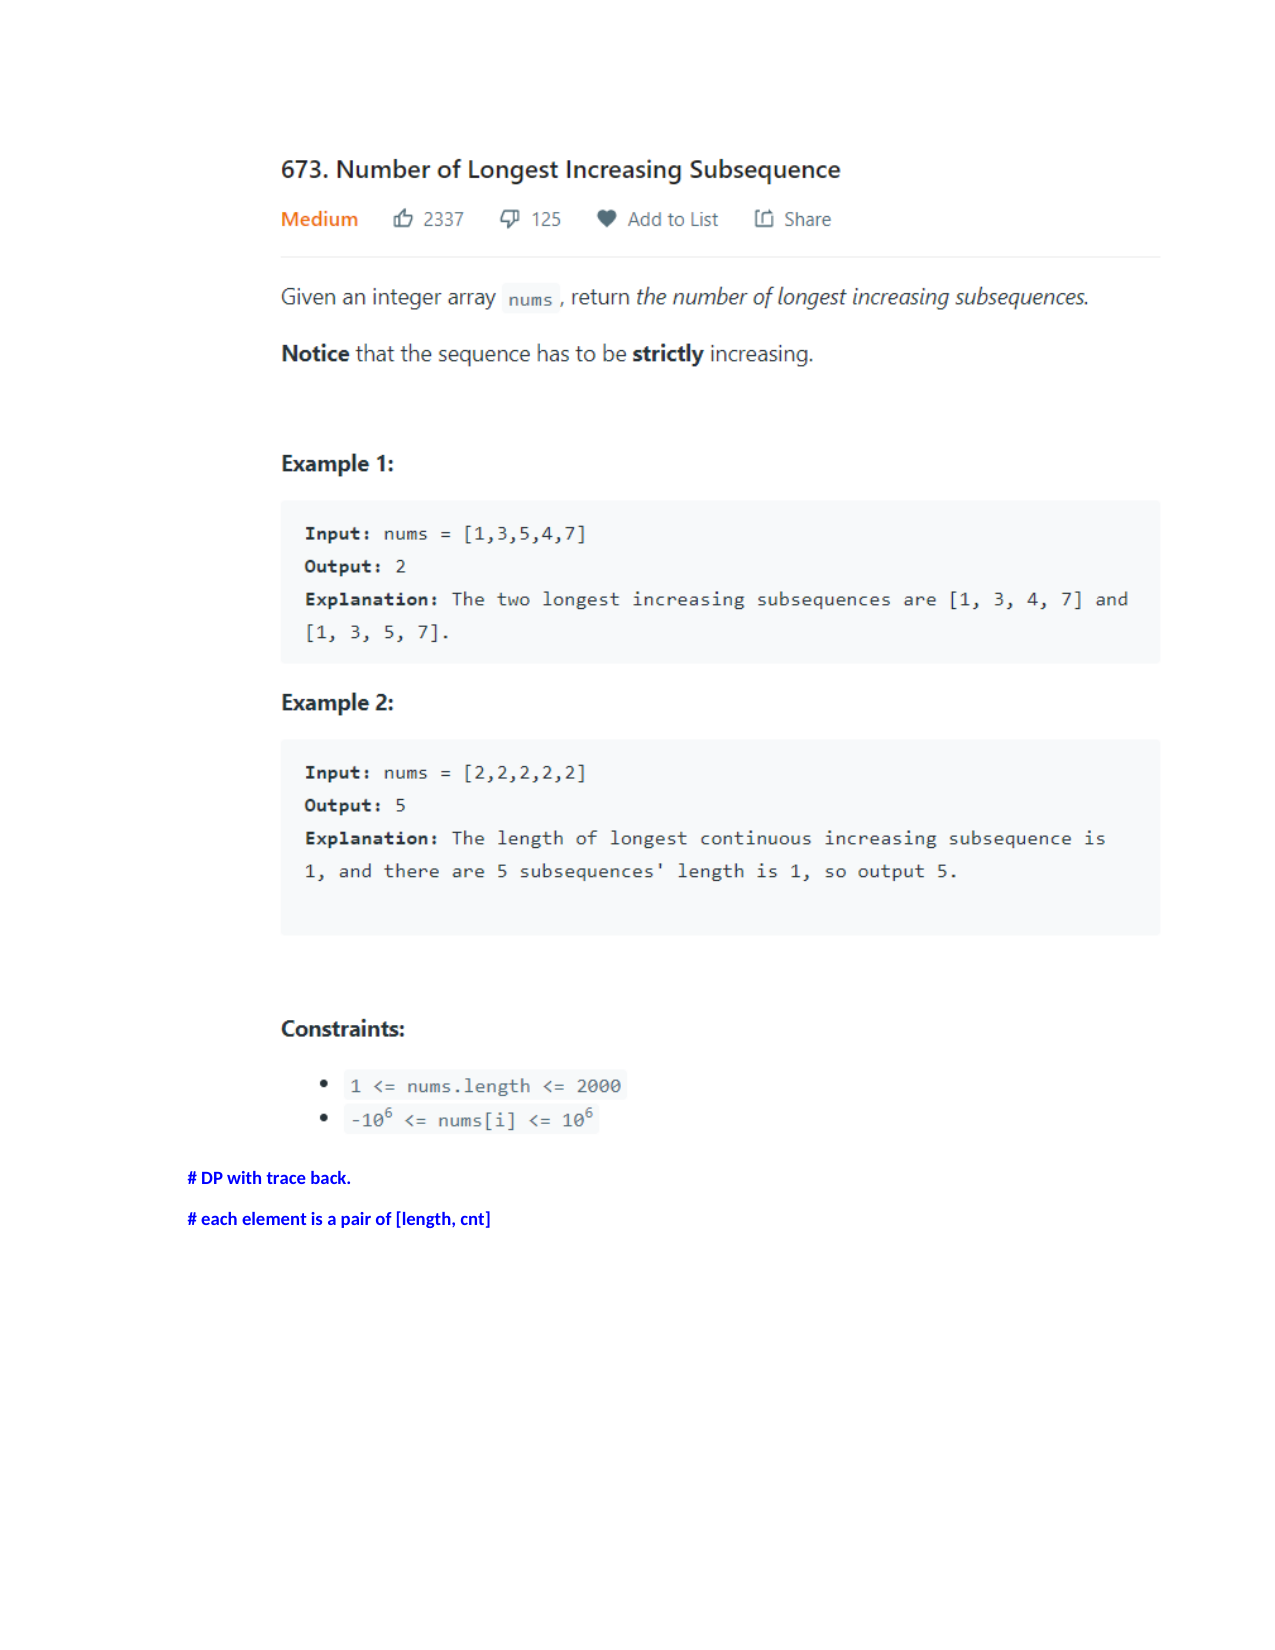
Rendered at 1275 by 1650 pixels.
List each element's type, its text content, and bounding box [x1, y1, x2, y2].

picture [262, 150, 1163, 1148]
text # DP with trace back. [187, 1166, 1087, 1189]
text # each element is a pair of [length, cnt] [187, 1207, 1087, 1230]
